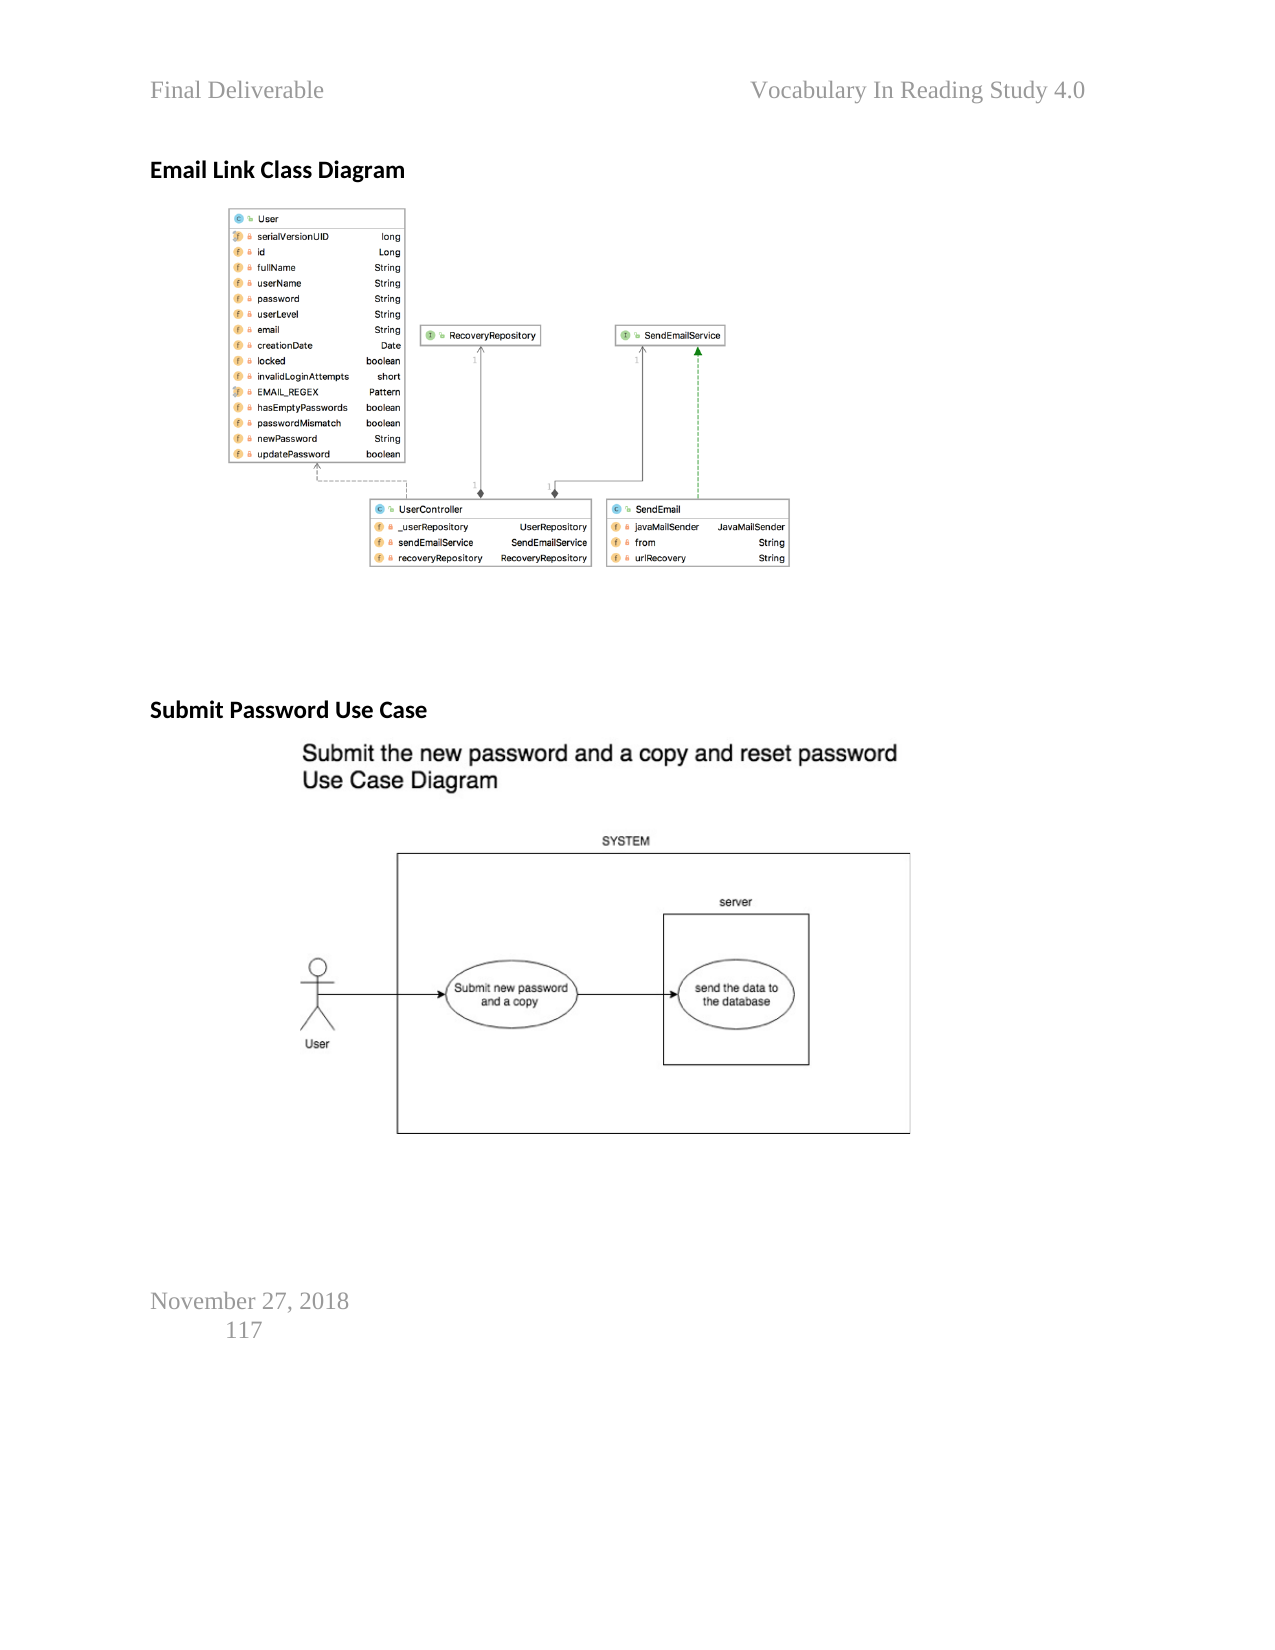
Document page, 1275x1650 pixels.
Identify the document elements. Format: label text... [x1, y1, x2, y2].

picture [300, 737, 911, 1134]
subtitle Submit Password Use Case [150, 694, 1125, 725]
picture [225, 197, 831, 605]
subtitle Email Link Class Diagram [150, 154, 1125, 185]
